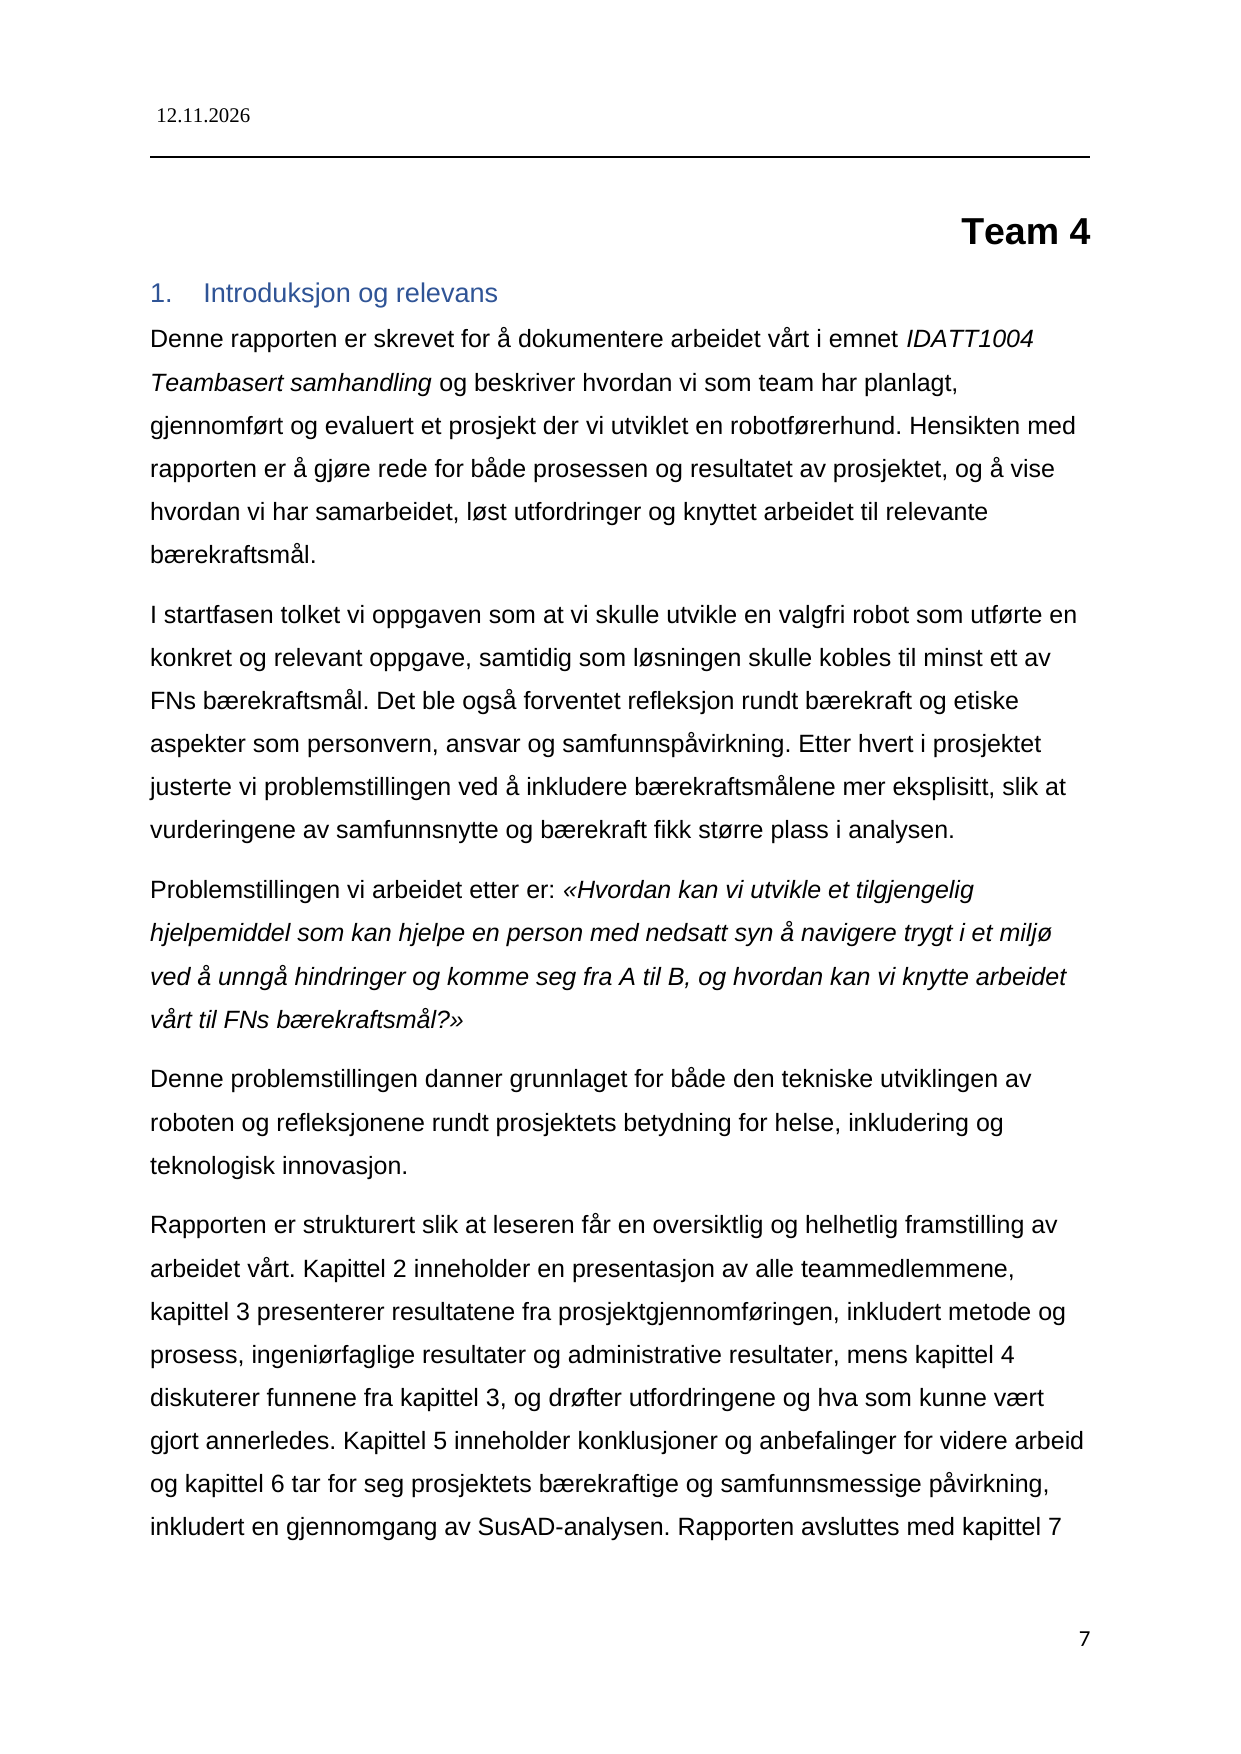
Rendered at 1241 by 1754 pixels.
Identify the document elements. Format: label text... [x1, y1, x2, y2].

text Problemstillingen vi arbeidet etter er: «Hvordan kan vi utvikle et tilgjengelig hjelpemiddel som kan hjelpe en person med nedsatt syn å navigere trygt i et miljø ved å unngå hindringer og komme seg fra A til B, og hvordan kan vi knytte arbeidet vårt til FNs bærekraftsmål?» [150, 875, 1090, 1033]
text Denne problemstillingen danner grunnlaget for både den tekniske utviklingen av roboten og refleksjonene rundt prosjektets betydning for helse, inkludering og teknologisk innovasjon. [150, 1064, 1090, 1179]
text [150, 1210, 1090, 1541]
text Denne rapporten er skrevet for å dokumentere arbeidet vårt i emnet IDATT1004 Teambasert samhandling og beskriver hvordan vi som team har planlagt, gjennomført og evaluert et prosjekt der vi utviklet en robotførerhund. Hensikten med rapporten er å gjøre rede for både prosessen og resultatet av prosjektet, og å vise hvordan vi har samarbeidet, løst utfordringer og knyttet arbeidet til relevante bærekraftsmål. [150, 324, 1090, 569]
text I startfasen tolket vi oppgaven som at vi skulle utvikle en valgfri robot som utførte en konkret og relevant oppgave, samtidig som løsningen skulle kobles til minst ett av FNs bærekraftsmål. Det ble også forventet refleksjon rundt bærekraft og etiske aspekter som personvern, ansvar og samfunnspåvirkning. Etter hvert i prosjektet justerte vi problemstillingen ved å inkludere bærekraftsmålene mer eksplisitt, slik at vurderingene av samfunnsnytte og bærekraft fikk større plass i analysen. [150, 600, 1090, 844]
subtitle Introduksjon og relevans [150, 277, 1090, 309]
